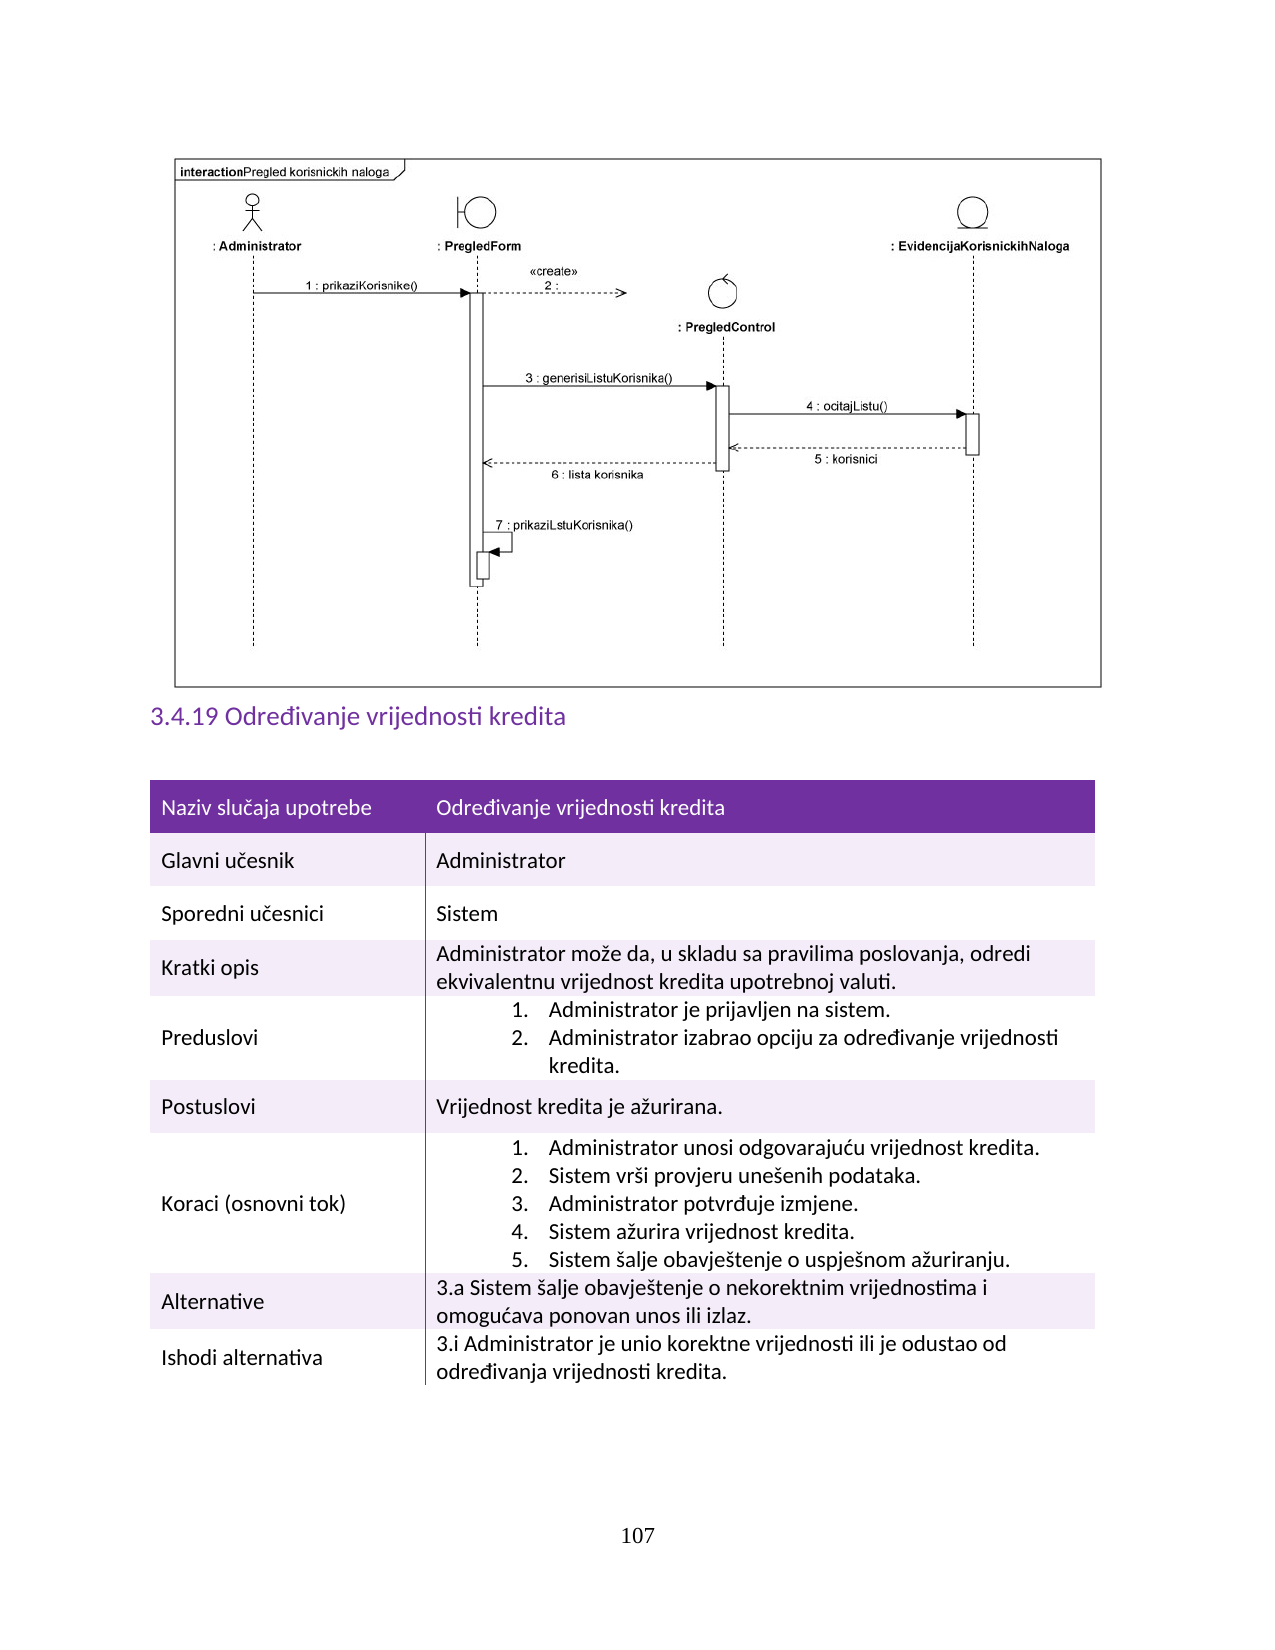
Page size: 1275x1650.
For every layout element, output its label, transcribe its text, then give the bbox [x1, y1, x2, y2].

table_cell Preduslovi [150, 996, 425, 1079]
table_cell Postuslovi [150, 1080, 425, 1133]
subtitle 3.4.19 Određivanje vrijednosti kredita [150, 699, 1125, 732]
table_cell Sistem [426, 886, 1095, 939]
table_cell 3.a Sistem šalje obavještenje o nekorektnim vrijednostima i omogućava ponovan unos ili izlaz. [426, 1273, 1095, 1329]
table_cell Administrator unosi odgovarajuću vrijednost kredita. Sistem vrši provjeru unešenih podataka. Administrator potvrđuje izmjene. Sistem ažurira vrijednost kredita. Sistem šalje obavještenje o uspješnom ažuriranju. [426, 1133, 1095, 1273]
table_cell Ishodi alternativa [150, 1329, 425, 1385]
table_cell Kratki opis [150, 940, 425, 996]
table_cell Koraci (osnovni tok) [150, 1133, 425, 1273]
table_cell Vrijednost kredita je ažurirana. [426, 1080, 1095, 1133]
table_cell Glavni učesnik [150, 833, 425, 886]
table_cell Alternative [150, 1273, 425, 1329]
table_header Naziv slučaja upotrebe [150, 780, 425, 833]
table_cell Sporedni učesnici [150, 886, 425, 939]
table_cell Administrator [426, 833, 1095, 886]
table_cell 3.i Administrator je unio korektne vrijednosti ili je odustao od određivanja vrijednosti kredita. [426, 1329, 1095, 1385]
table_cell Administrator može da, u skladu sa pravilima poslovanja, odredi ekvivalentnu vrijednost kredita upotrebnoj valuti. [426, 940, 1095, 996]
table_cell Administrator je prijavljen na sistem. Administrator izabrao opciju za određivanje vrijednosti kredita. [426, 996, 1095, 1079]
picture [166, 150, 1110, 696]
table_header Određivanje vrijednosti kredita [426, 780, 1095, 833]
